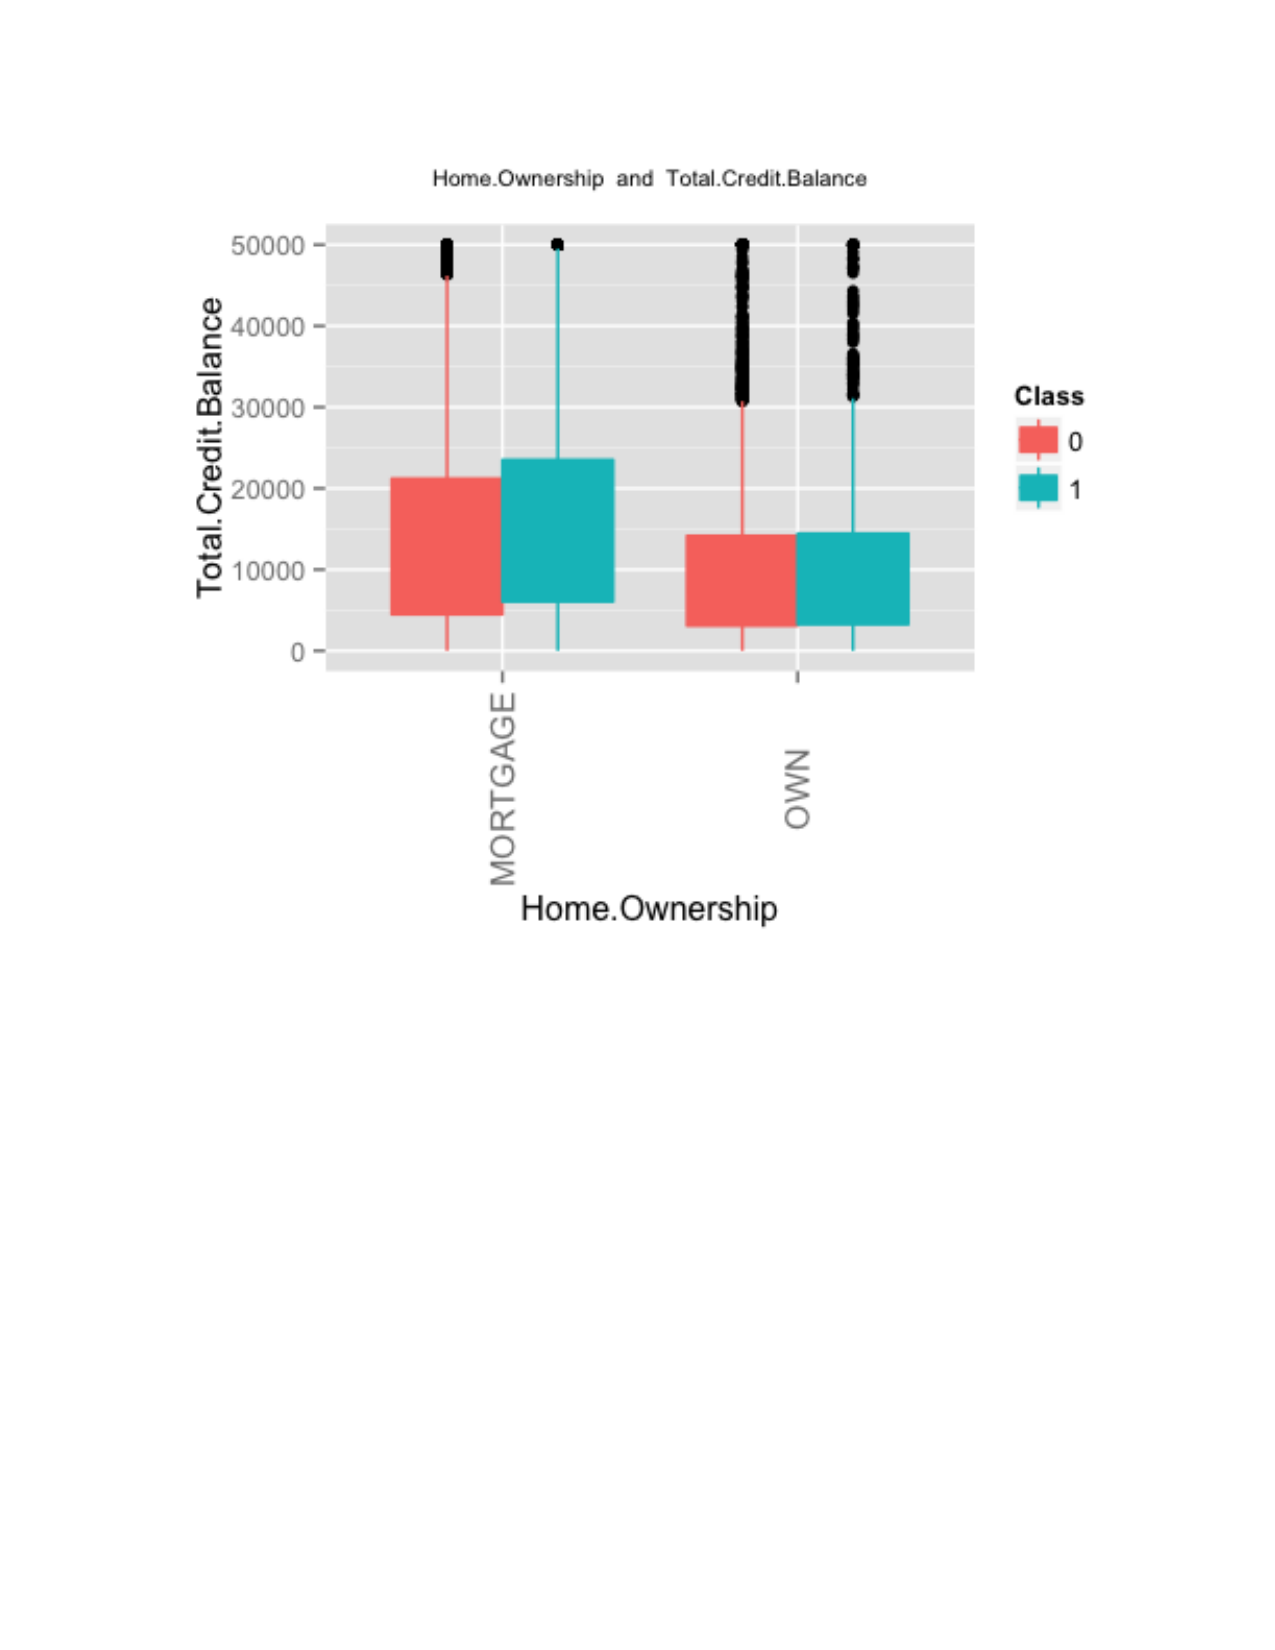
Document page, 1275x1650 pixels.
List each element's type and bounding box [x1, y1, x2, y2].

picture [168, 150, 1169, 950]
